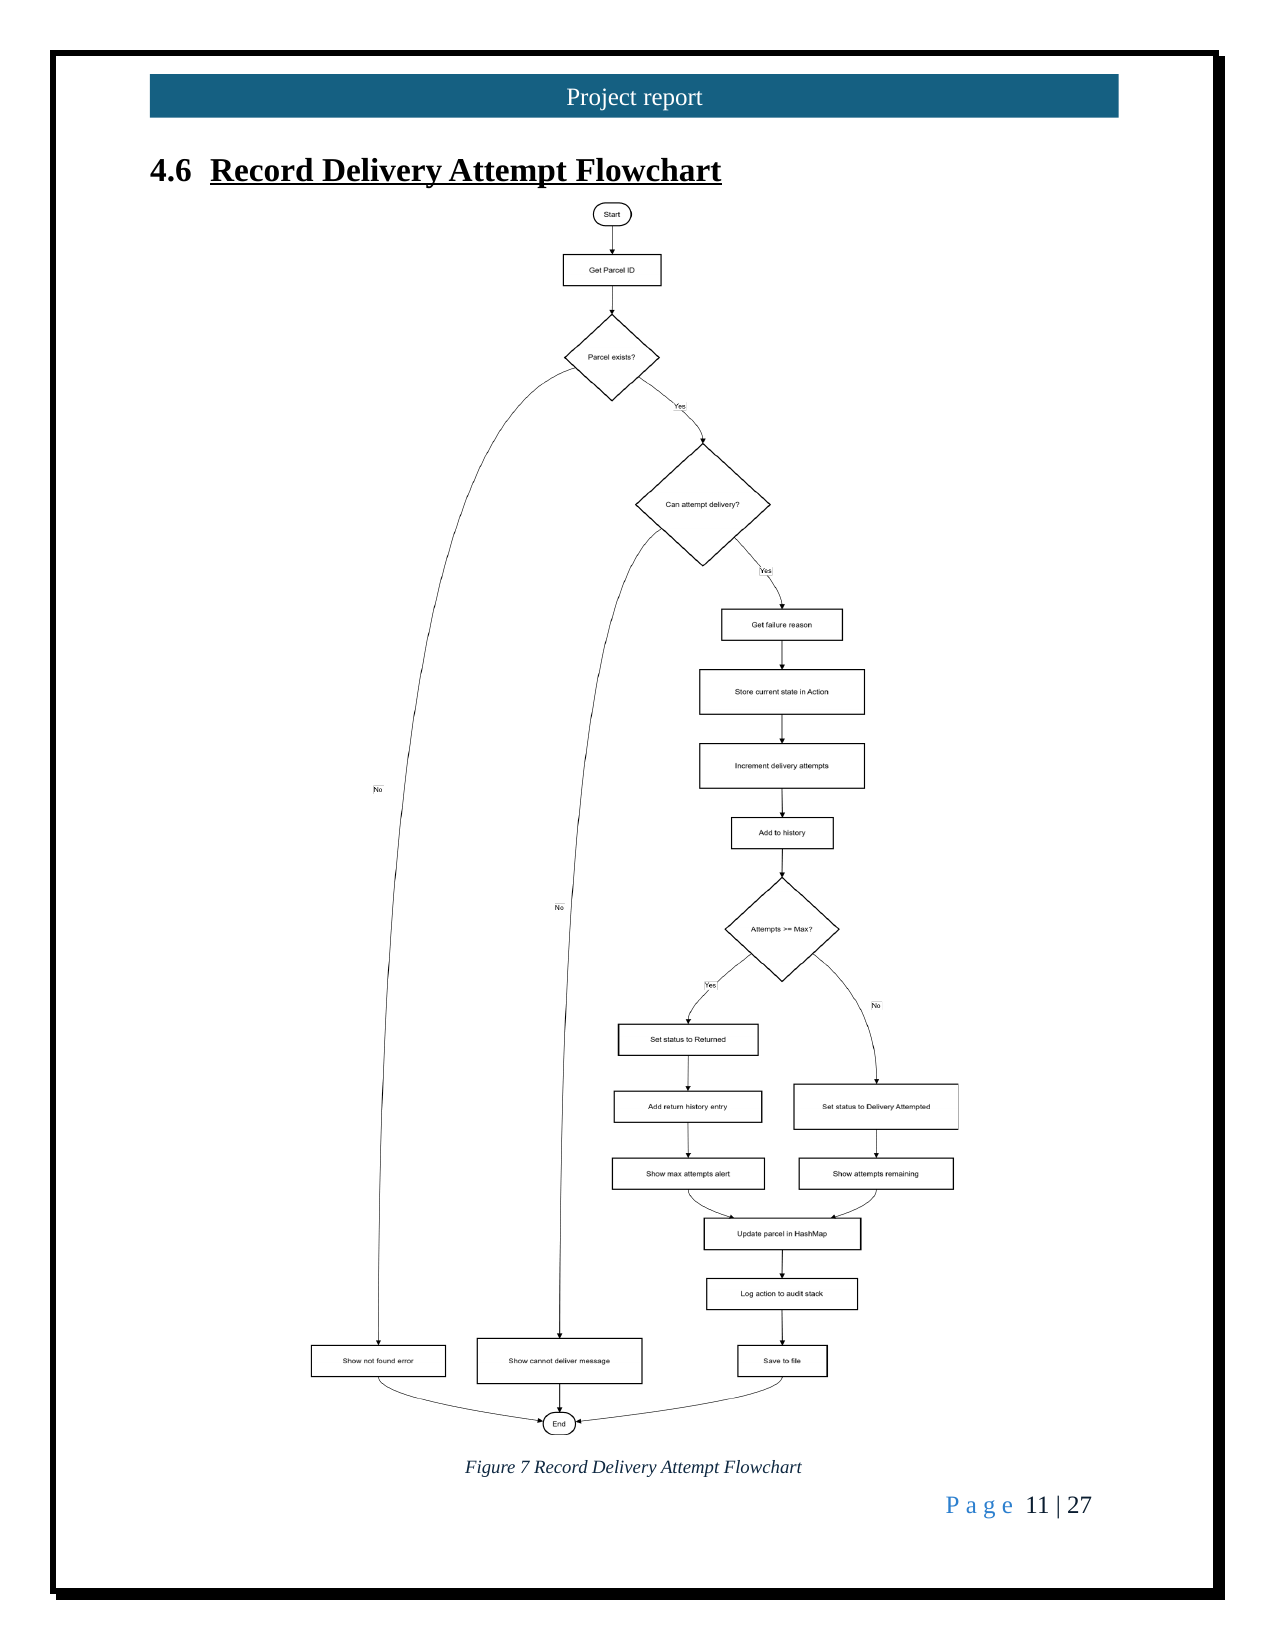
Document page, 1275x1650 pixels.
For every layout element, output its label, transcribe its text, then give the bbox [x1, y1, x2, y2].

subtitle Record Delivery Attempt Flowchart [150, 150, 1119, 188]
picture [310, 202, 959, 1435]
